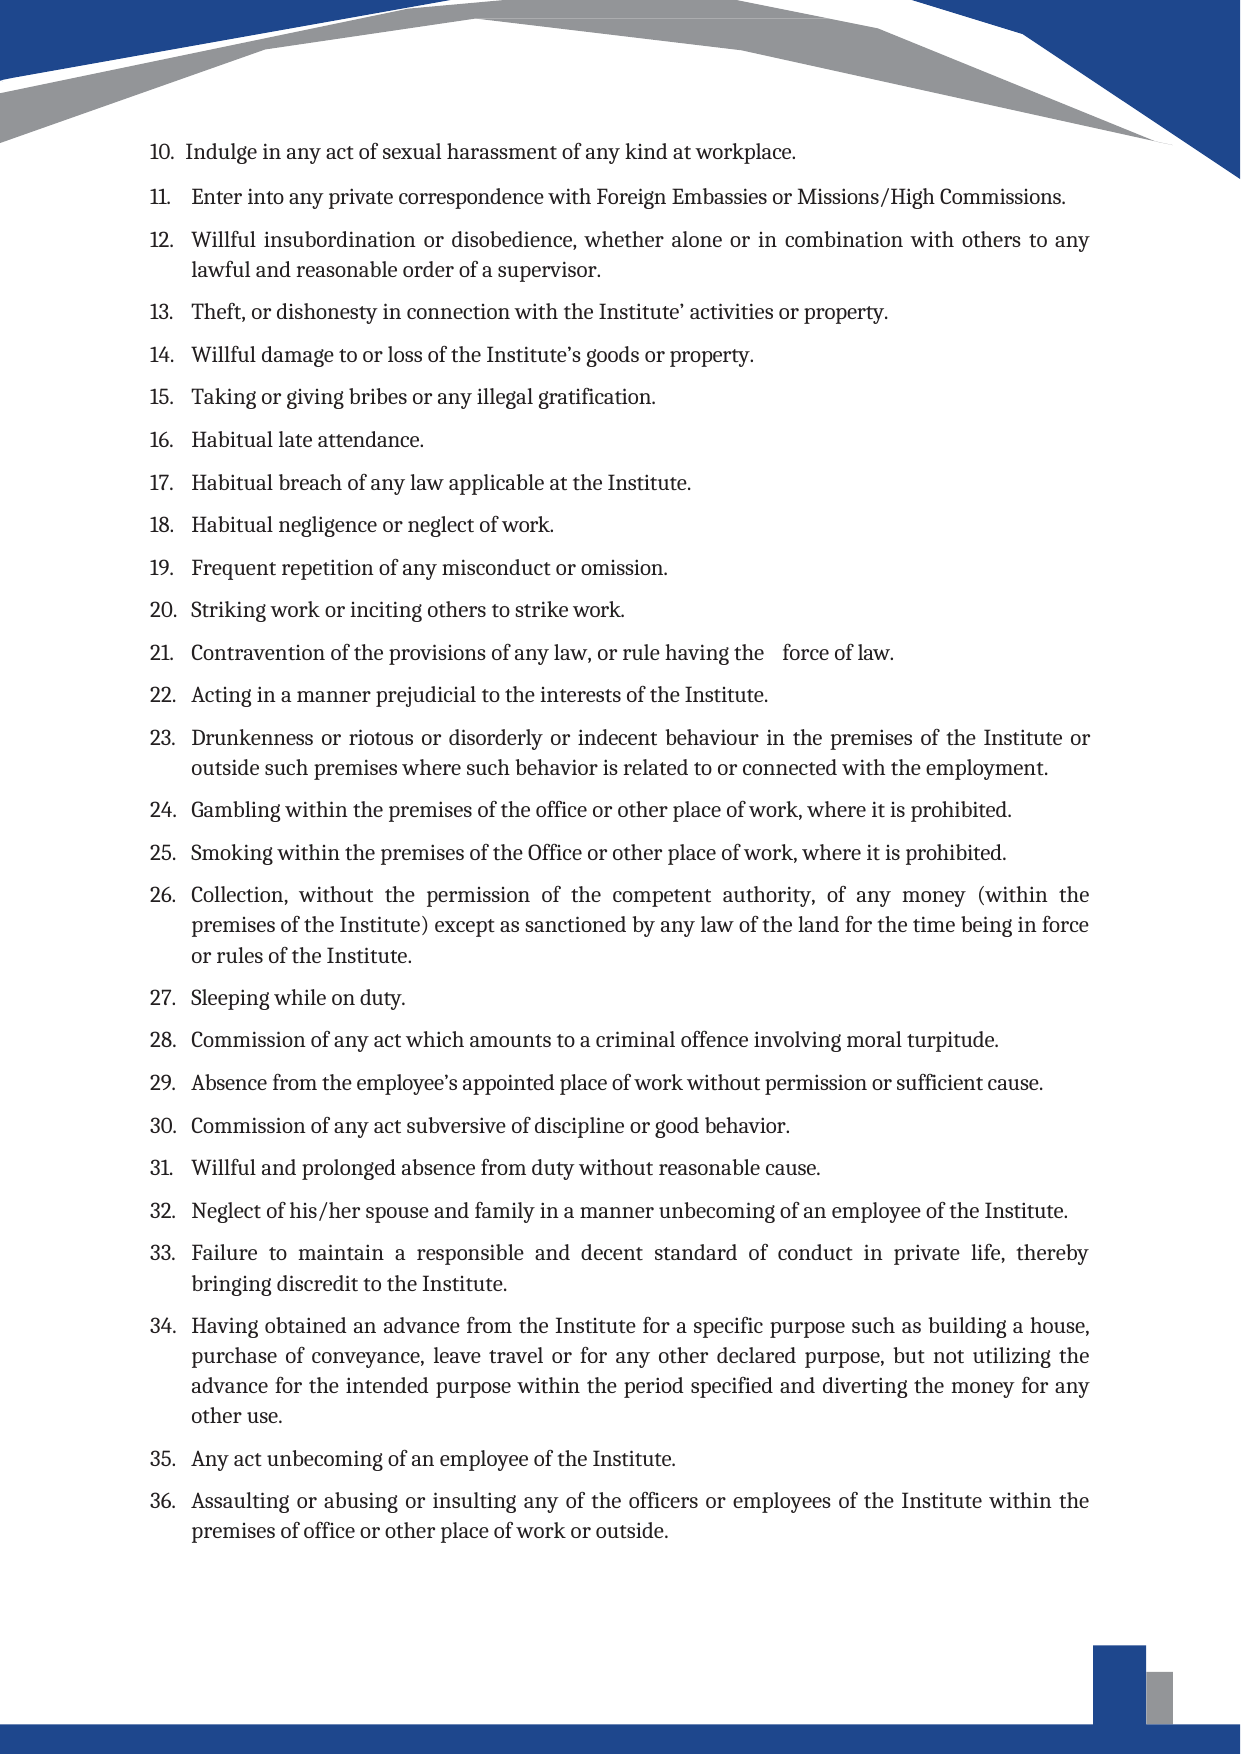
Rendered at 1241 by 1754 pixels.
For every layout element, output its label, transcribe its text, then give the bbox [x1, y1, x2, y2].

list Contravention of the provisions of any law, or rule having the force of law. [150, 639, 1240, 666]
list Any act unbecoming of an employee of the Institute. [150, 1445, 1240, 1472]
list Willful damage to or loss of the Institute’s goods or property. [150, 342, 1240, 368]
list Enter into any private correspondence with Foreign Embassies or Missions/High Commissions. [150, 184, 1240, 211]
list Failure to maintain a responsible and decent standard of conduct in private life, thereby bringing discredit to the Institute. [150, 1240, 1091, 1297]
list Striking work or inciting others to strike work. [150, 597, 1240, 623]
list Sleeping while on duty. [150, 985, 1240, 1011]
list Smoking within the premises of the Office or other place of work, where it is prohibited. [150, 839, 1240, 866]
list Having obtained an advance from the Institute for a specific purpose such as building a house, purchase of conveyance, leave travel or for any other declared purpose, but not utilizing the advance for the intended purpose within the period specified and diverting the money for any other use. [150, 1312, 1091, 1429]
list Habitual breach of any law applicable at the Institute. [150, 469, 1240, 496]
list Willful and prolonged absence from duty without reasonable cause. [150, 1155, 1240, 1181]
list Commission of any act subversive of discipline or good behavior. [150, 1112, 1240, 1139]
list Absence from the employee’s appointed place of work without permission or sufficient cause. [150, 1070, 1240, 1096]
list Theft, or dishonesty in connection with the Institute’ activities or property. [150, 299, 1240, 325]
list Taking or giving bribes or any illegal gratification. [150, 384, 1240, 411]
list Habitual negligence or neglect of work. [150, 512, 1240, 538]
list Frequent repetition of any misconduct or omission. [150, 554, 1240, 581]
list Acting in a manner prejudicial to the interests of the Institute. [150, 682, 1240, 708]
list Assaulting or abusing or insulting any of the officers or employees of the Institute within the premises of office or other place of work or outside. [150, 1488, 1091, 1544]
list Collection, without the permission of the competent authority, of any money (within the premises of the Institute) except as sanctioned by any law of the land for the time being in force or rules of the Institute. [150, 882, 1091, 969]
list Commission of any act which amounts to a criminal offence involving moral turpitude. [150, 1027, 1240, 1054]
list Gambling within the premises of the office or other place of work, where it is prohibited. [150, 797, 1240, 823]
list Habitual late attendance. [150, 427, 1240, 453]
list Drunkenness or riotous or disorderly or indecent behaviour in the premises of the Institute or outside such premises where such behavior is related to or connected with the employment. [150, 724, 1090, 781]
list Willful insubordination or disobedience, whether alone or in combination with others to any lawful and reasonable order of a supervisor. [150, 227, 1091, 283]
list Neglect of his/her spouse and family in a manner unbecoming of an employee of the Institute. [150, 1197, 1240, 1224]
